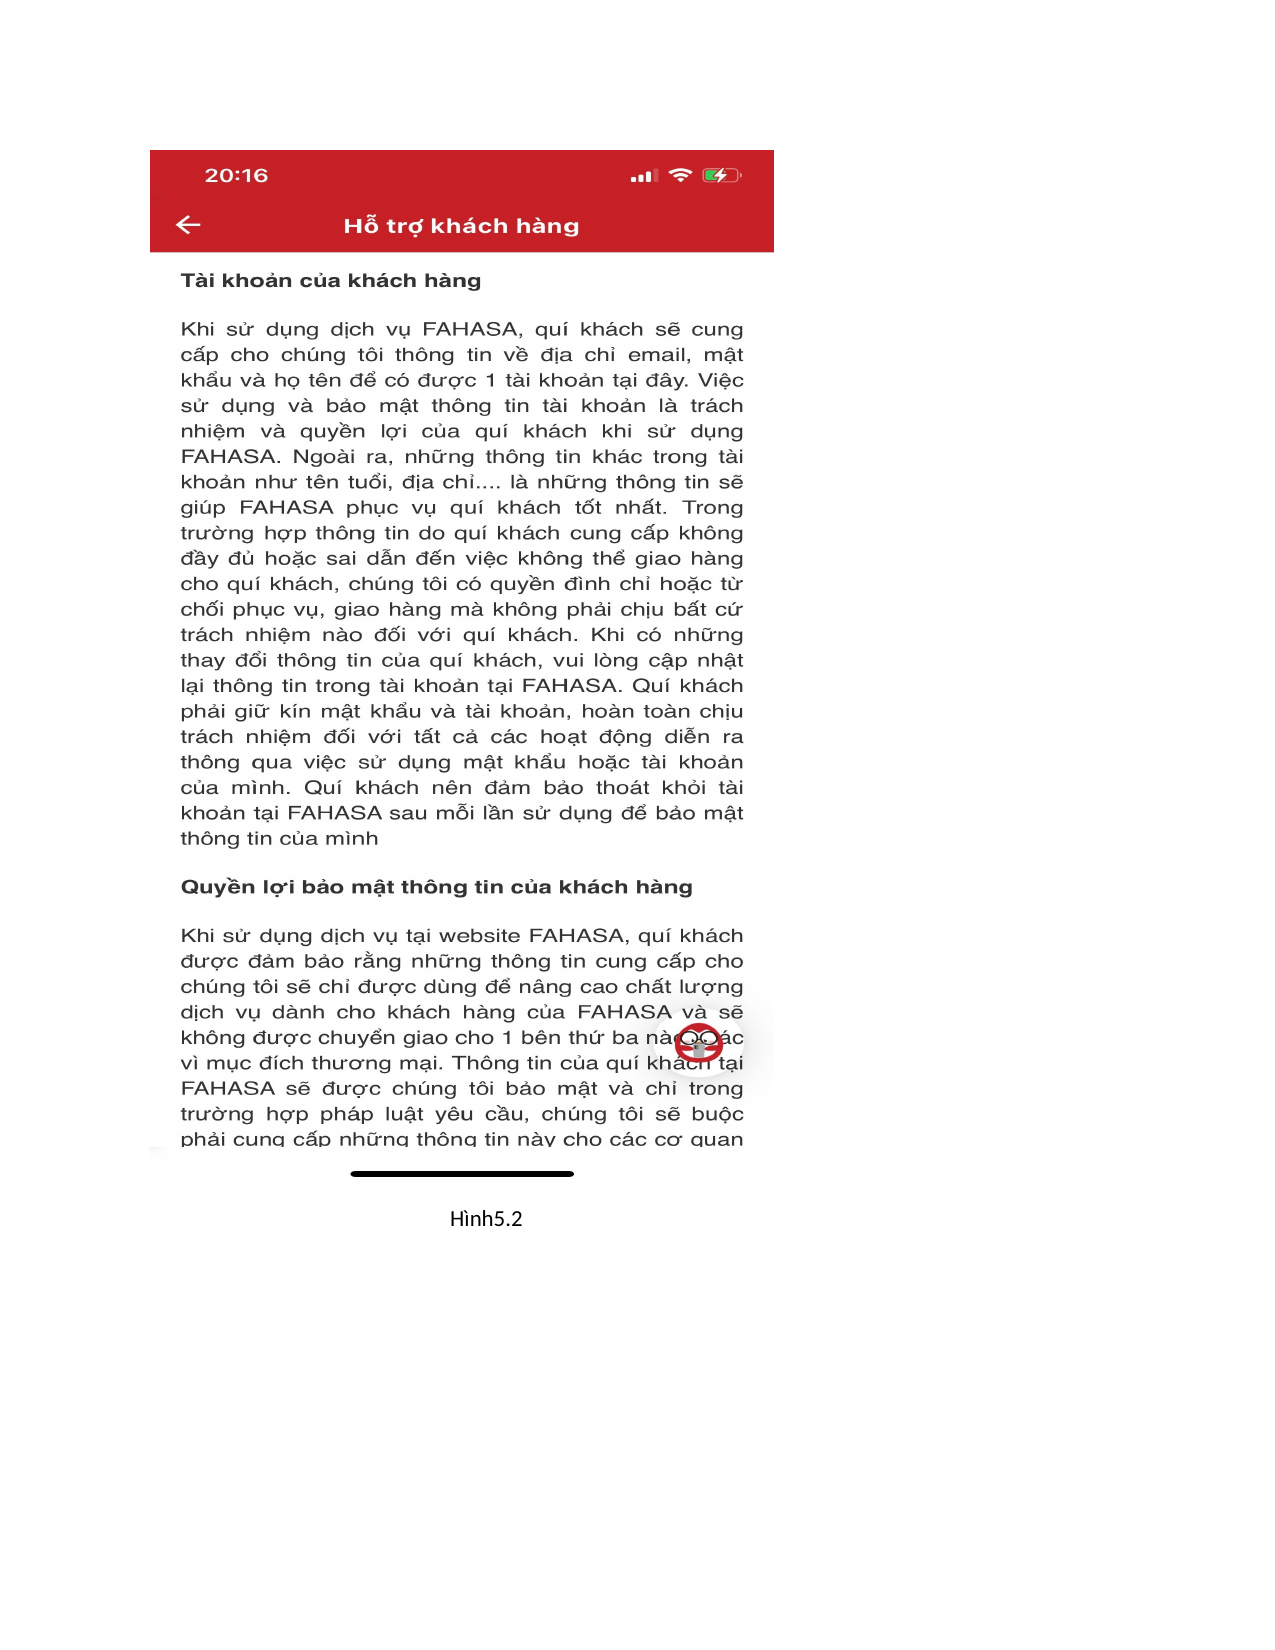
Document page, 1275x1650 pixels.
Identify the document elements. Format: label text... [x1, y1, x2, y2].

text Hình5.2 [150, 1204, 1125, 1232]
picture [150, 150, 774, 1186]
